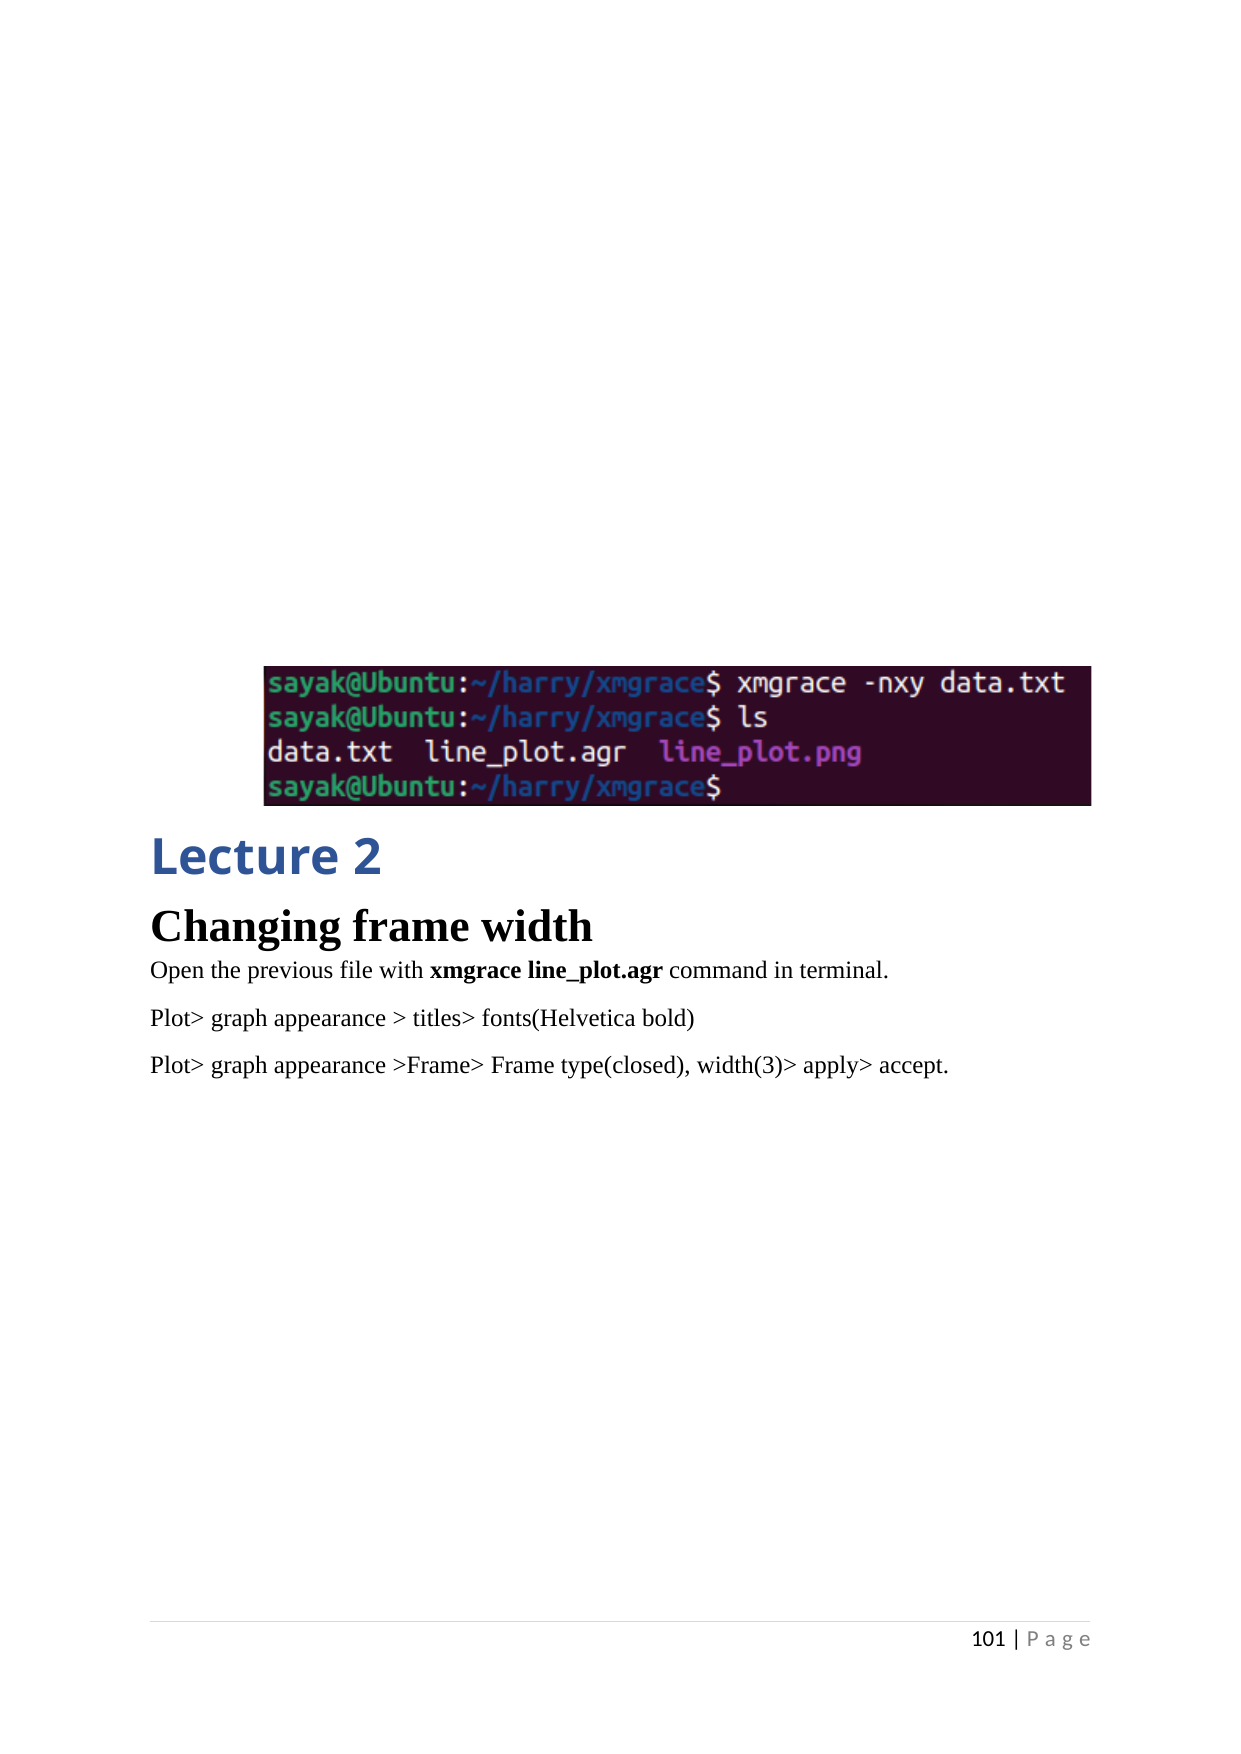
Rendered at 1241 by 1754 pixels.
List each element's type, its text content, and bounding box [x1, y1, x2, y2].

subtitle Changing frame width [150, 898, 1090, 951]
picture [263, 666, 1092, 806]
subtitle Lecture 2 [150, 751, 1090, 889]
text Plot> graph appearance > titles> fonts(Helvetica bold) [150, 1003, 1090, 1032]
text Plot> graph appearance >Frame> Frame type(closed), width(3)> apply> accept. [150, 1050, 1090, 1079]
text Open the previous file with xmgrace line_plot.agr command in terminal. [150, 955, 1090, 984]
